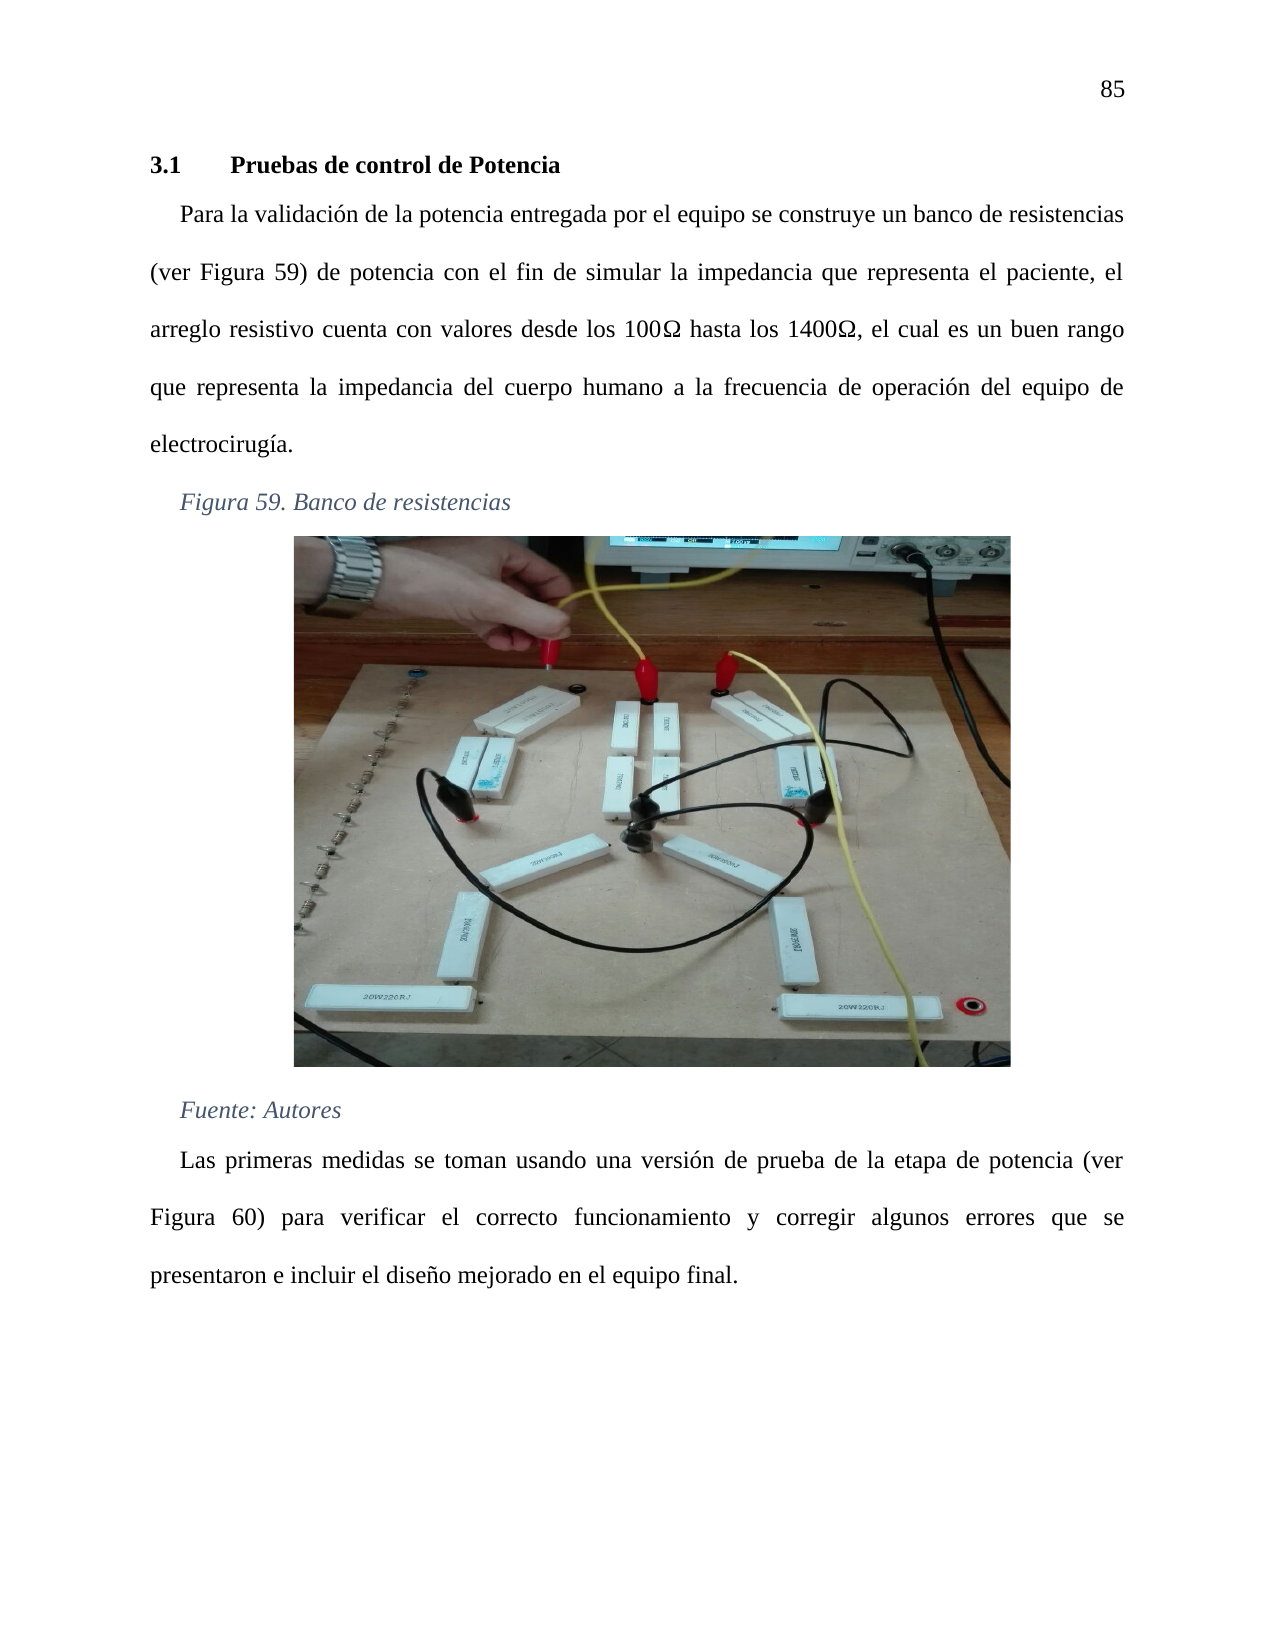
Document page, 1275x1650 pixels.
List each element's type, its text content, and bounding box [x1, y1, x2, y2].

text Figura 59. Banco de resistencias [150, 487, 1125, 516]
text Fuente: Autores [150, 1095, 1125, 1124]
subtitle Pruebas de control de Potencia [150, 150, 1125, 179]
picture [293, 536, 1011, 1067]
text Las primeras medidas se toman usando una versión de prueba de la etapa de potencia (ver Figura 60) para verificar el correcto funcionamiento y corregir algunos errores que se presentaron e incluir el diseño mejorado en el equipo final. [150, 1145, 1125, 1289]
text Para la validación de la potencia entregada por el equipo se construye un banco de resistencias (ver Figura 59) de potencia con el fin de simular la impedancia que representa el paciente, el arreglo resistivo cuenta con valores desde los 100Ω hasta los 1400Ω, el cual es un buen rango que representa la impedancia del cuerpo humano a la frecuencia de operación del equipo de electrocirugía. [150, 199, 1125, 458]
